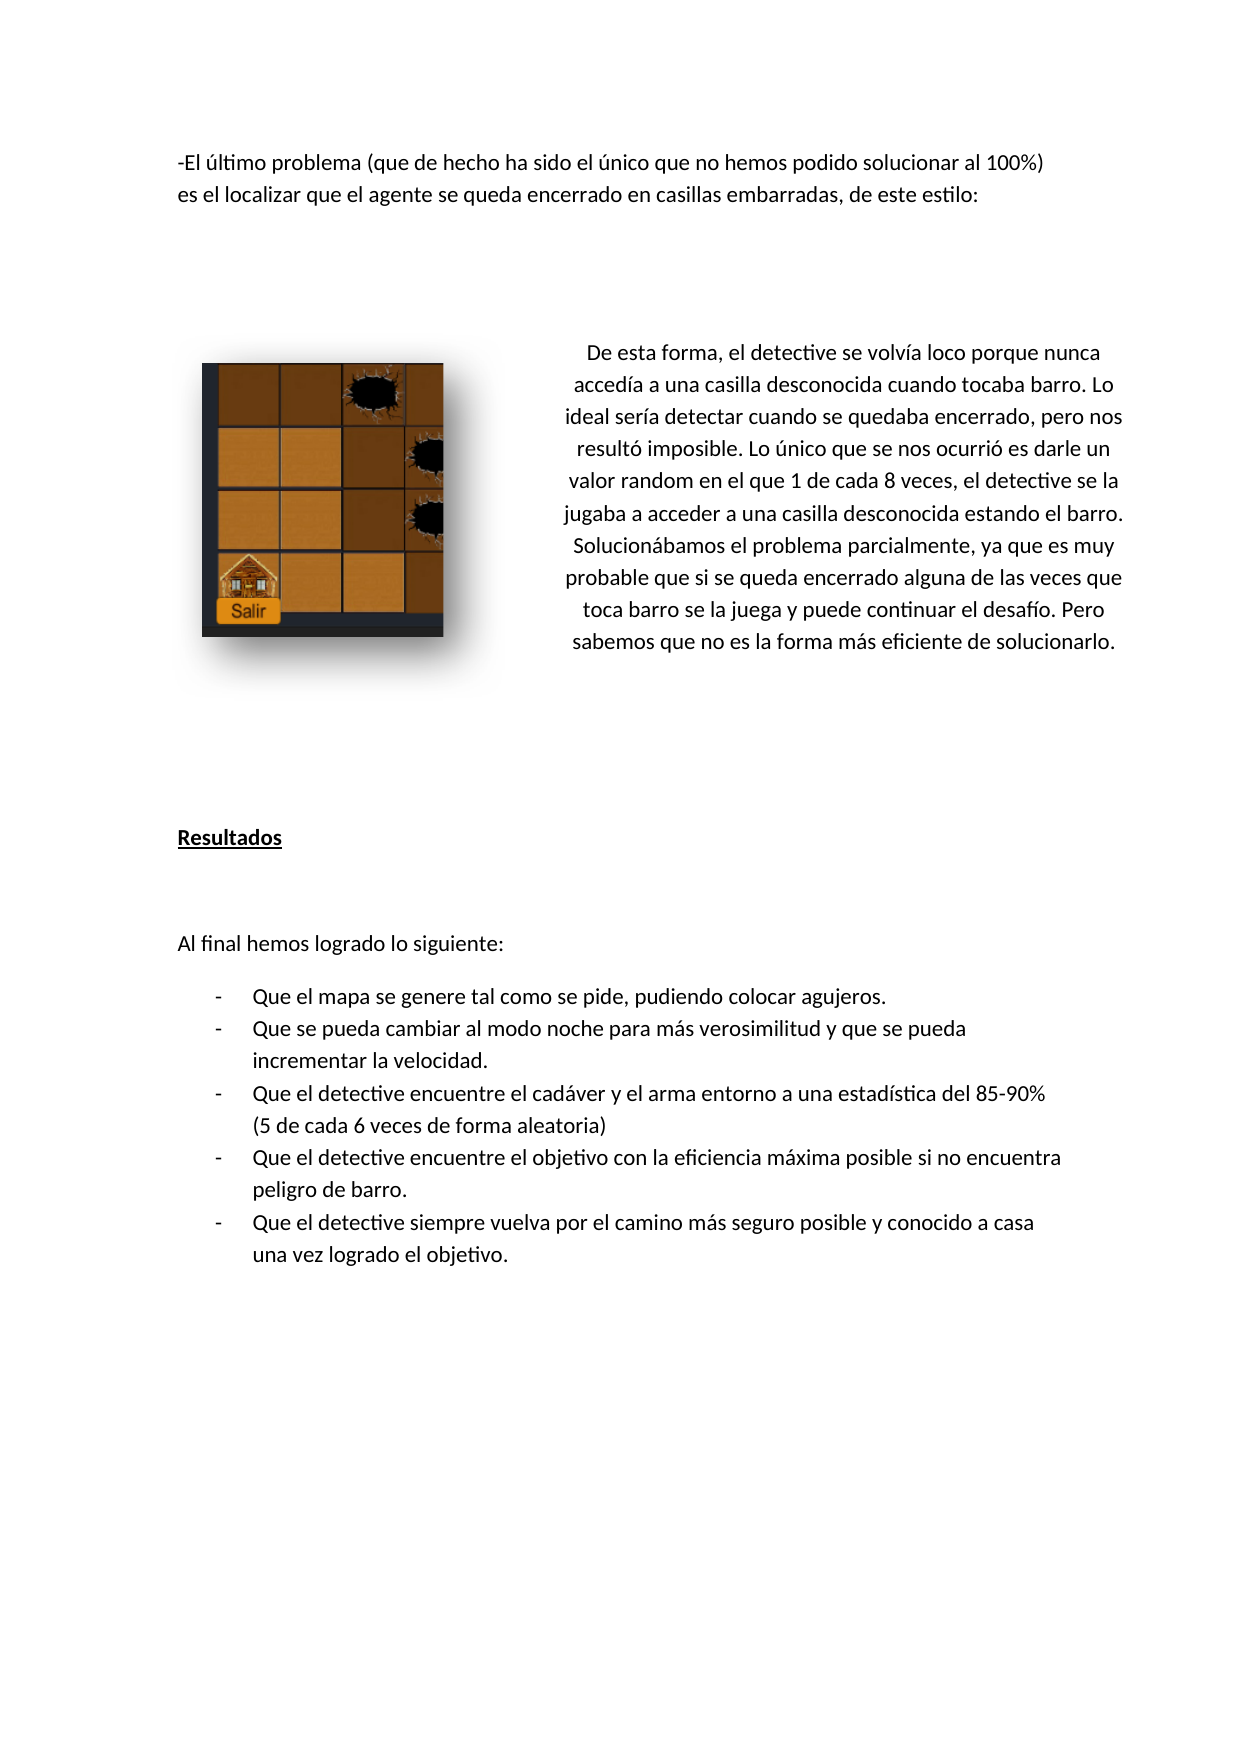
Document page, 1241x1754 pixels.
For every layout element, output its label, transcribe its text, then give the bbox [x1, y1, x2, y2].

list Que el mapa se genere tal como se pide, pudiendo colocar agujeros. [215, 982, 1063, 1010]
list Que el detective siempre vuelva por el camino más seguro posible y conocido a casa una vez logrado el objetivo. [215, 1208, 1063, 1268]
list Que el detective encuentre el cadáver y el arma entorno a una estadística del 85-90% (5 de cada 6 veces de forma aleatoria) [215, 1079, 1063, 1139]
list Que se pueda cambiar al modo noche para más verosimilitud y que se pueda incrementar la velocidad. [215, 1014, 1063, 1075]
picture [202, 363, 444, 637]
list Que el detective encuentre el objetivo con la eficiencia máxima posible si no encuentra peligro de barro. [215, 1143, 1063, 1203]
text Resultados [177, 823, 1063, 851]
text -El último problema (que de hecho ha sido el único que no hemos podido solucionar al 100%) es el localizar que el agente se queda encerrado en casillas embarradas, de este estilo: [177, 148, 1063, 208]
text Al final hemos logrado lo siguiente: [177, 929, 1063, 957]
